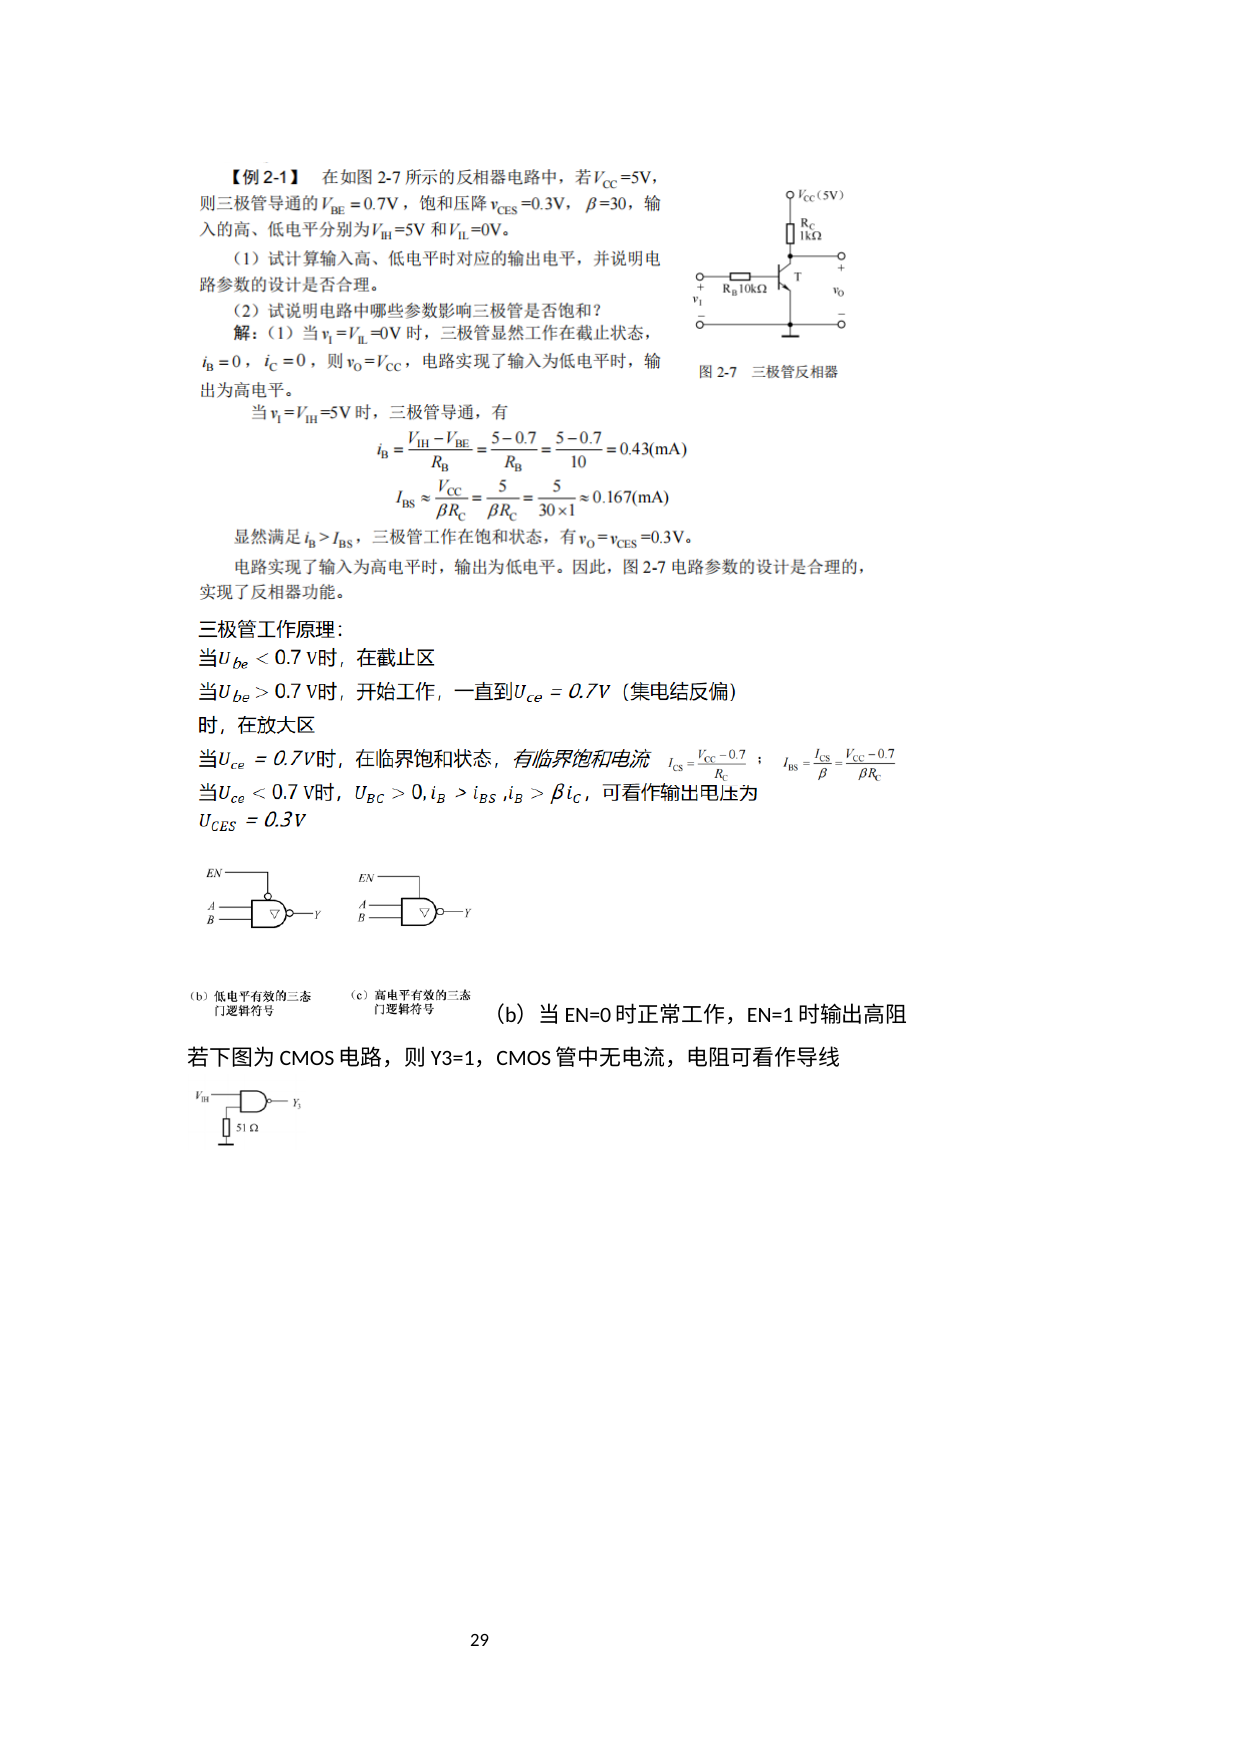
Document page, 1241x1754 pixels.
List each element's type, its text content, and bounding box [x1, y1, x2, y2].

picture [187, 854, 483, 1023]
picture [187, 162, 897, 611]
text 若下图为CMOS电路，则Y3=1，CMOS管中无电流，电阻可看作导线 [187, 1039, 1053, 1072]
picture [187, 1072, 306, 1150]
picture [187, 617, 903, 832]
